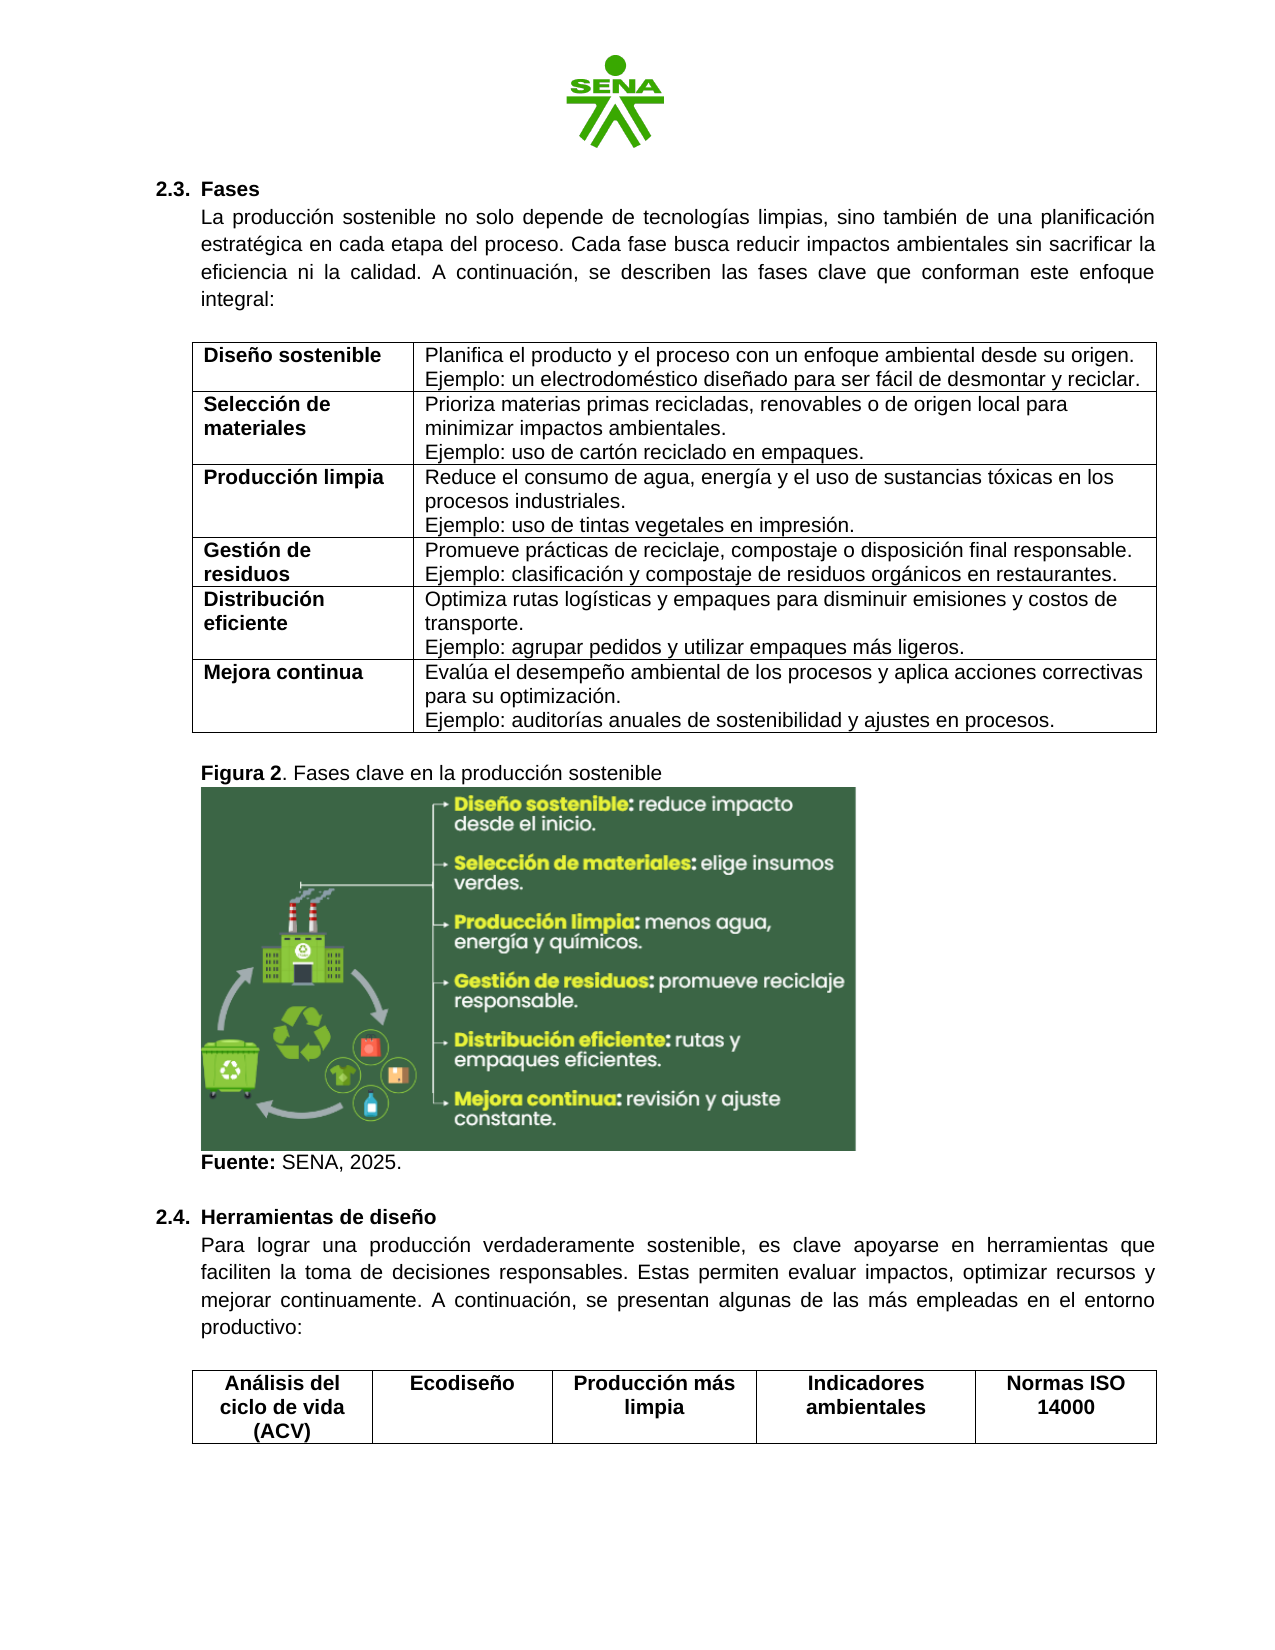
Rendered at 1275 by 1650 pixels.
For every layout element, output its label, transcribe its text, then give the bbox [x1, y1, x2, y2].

table_cell Producción limpia [193, 465, 413, 537]
list Fuente: SENA, 2025. [164, 1150, 1157, 1174]
table_cell Prioriza materias primas recicladas, renovables o de origen local para minimizar impactos ambientales. Ejemplo: uso de cartón reciclado en empaques. [414, 392, 1156, 464]
table_header Producción más limpia [553, 1371, 756, 1443]
list Para lograr una producción verdaderamente sostenible, es clave apoyarse en herramientas que faciliten la toma de decisiones responsables. Estas permiten evaluar impactos, optimizar recursos y mejorar continuamente. A continuación, se presentan algunas de las más empleadas en el entorno productivo: [201, 1233, 1157, 1339]
table_header Indicadores ambientales [757, 1371, 975, 1443]
table_cell Promueve prácticas de reciclaje, compostaje o disposición final responsable. Ejemplo: clasificación y compostaje de residuos orgánicos en restaurantes. [414, 538, 1156, 586]
list Fases [156, 177, 1157, 201]
picture [200, 787, 857, 1151]
table_cell Selección de materiales [193, 392, 413, 464]
list Herramientas de diseño [156, 1205, 1157, 1229]
table_cell Evalúa el desempeño ambiental de los procesos y aplica acciones correctivas para su optimización. Ejemplo: auditorías anuales de sostenibilidad y ajustes en procesos. [414, 660, 1156, 732]
table_header Normas ISO 14000 [976, 1371, 1156, 1443]
table_header Planifica el producto y el proceso con un enfoque ambiental desde su origen. Ejemplo: un electrodoméstico diseñado para ser fácil de desmontar y reciclar. [414, 343, 1156, 391]
table_cell Reduce el consumo de agua, energía y el uso de sustancias tóxicas en los procesos industriales. Ejemplo: uso de tintas vegetales en impresión. [414, 465, 1156, 537]
table_cell Gestión de residuos [193, 538, 413, 586]
table_cell Mejora continua [193, 660, 413, 732]
table_header Ecodiseño [373, 1371, 552, 1443]
table_header Análisis del ciclo de vida (ACV) [193, 1371, 372, 1443]
table_cell Optimiza rutas logísticas y empaques para disminuir emisiones y costos de transporte. Ejemplo: agrupar pedidos y utilizar empaques más ligeros. [414, 587, 1156, 659]
table_header Diseño sostenible [193, 343, 413, 391]
list Figura 2. Fases clave en la producción sostenible [164, 760, 1157, 784]
table_cell Distribución eficiente [193, 587, 413, 659]
picture [566, 55, 664, 148]
list La producción sostenible no solo depende de tecnologías limpias, sino también de una planificación estratégica en cada etapa del proceso. Cada fase busca reducir impactos ambientales sin sacrificar la eficiencia ni la calidad. A continuación, se describen las fases clave que conforman este enfoque integral: [201, 205, 1157, 311]
